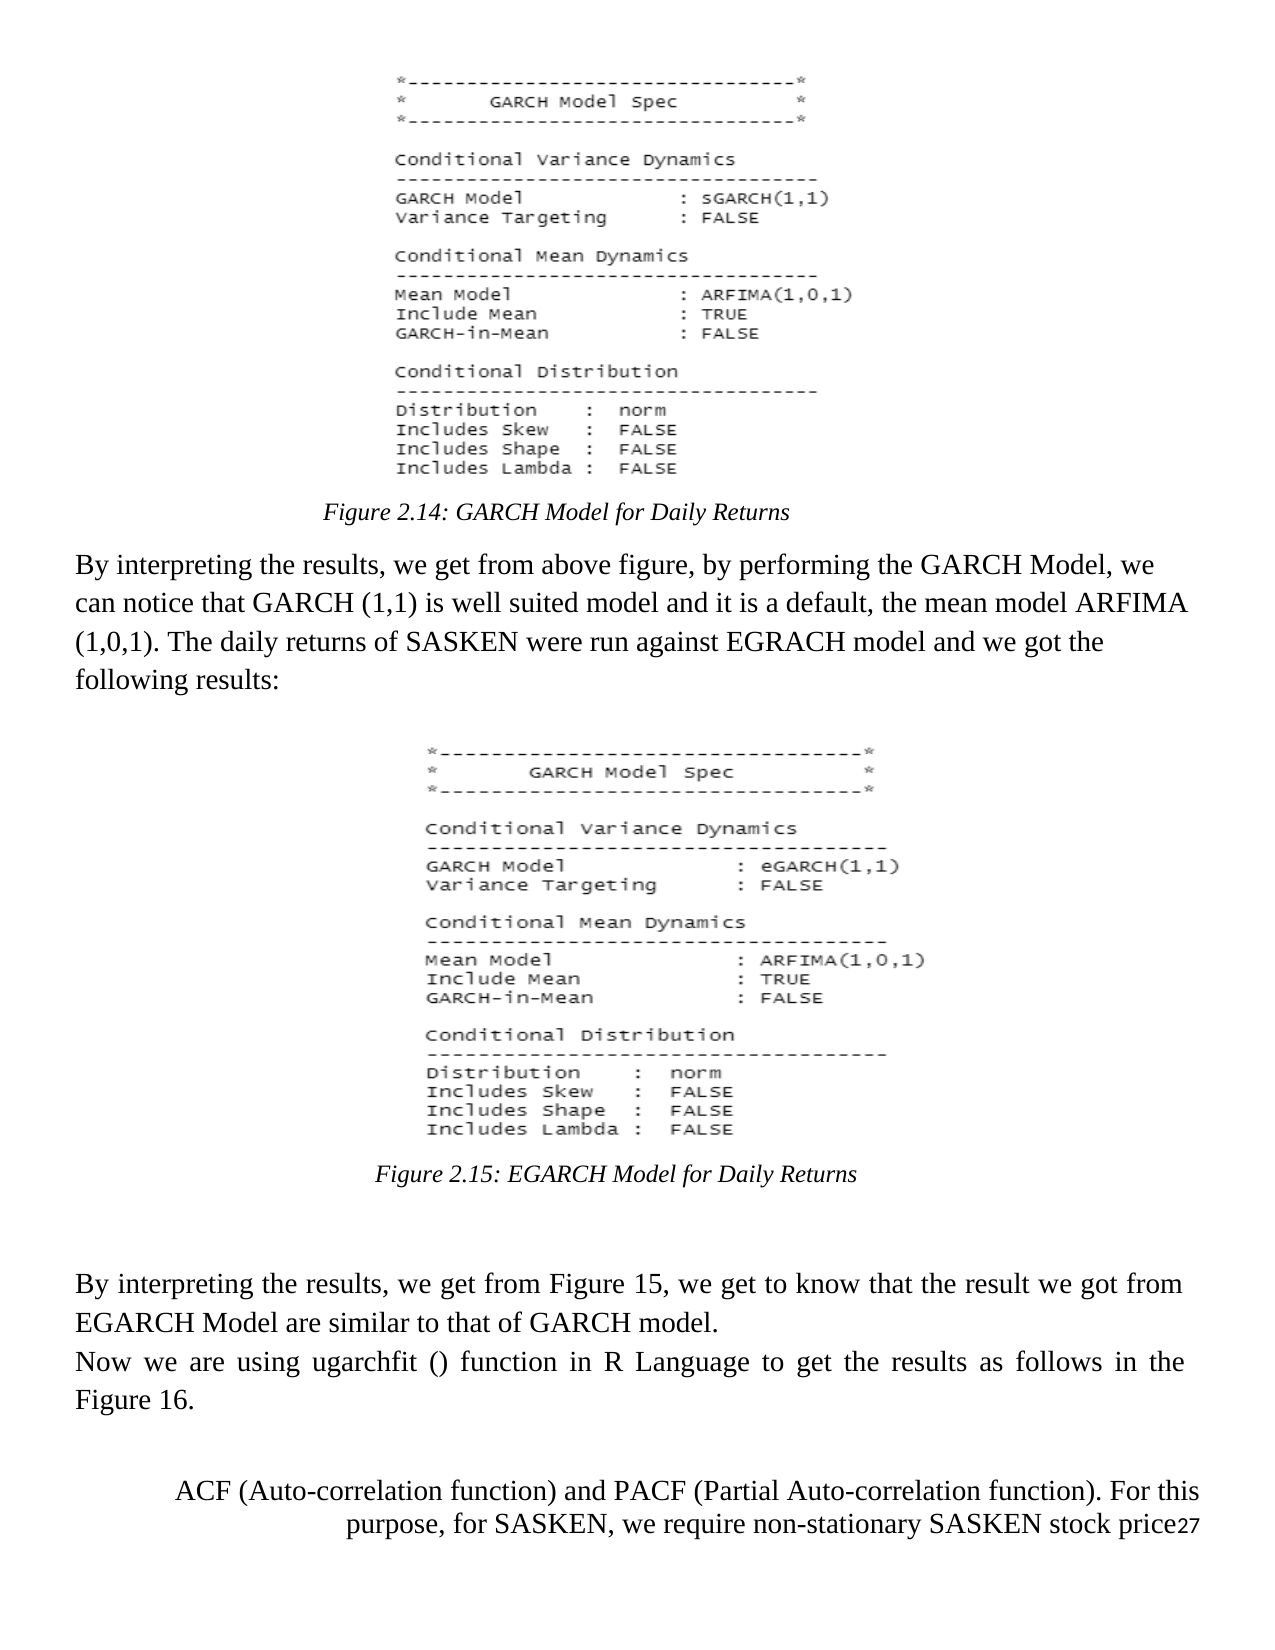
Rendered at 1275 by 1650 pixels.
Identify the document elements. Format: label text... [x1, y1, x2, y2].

text By interpreting the results, we get from Figure 15, we get to know that the result we got from EGARCH Model are similar to that of GARCH model. [75, 1267, 1186, 1339]
text Now we are using ugarchfit () function in R Language to get the results as follows in the Figure 16. [75, 1344, 1186, 1416]
text Figure 2.14: GARCH Model for Daily Returns [323, 497, 1200, 526]
text Figure 2.15: EGARCH Model for Daily Returns [75, 1159, 1160, 1188]
picture [390, 75, 885, 488]
text By interpreting the results, we get from above figure, by performing the GARCH Model, we can notice that GARCH (1,1) is well suited model and it is a default, the mean model ARFIMA (1,0,1). The daily returns of SASKEN were run against EGRACH model and we got the following results: [75, 547, 1200, 696]
picture [420, 739, 940, 1146]
